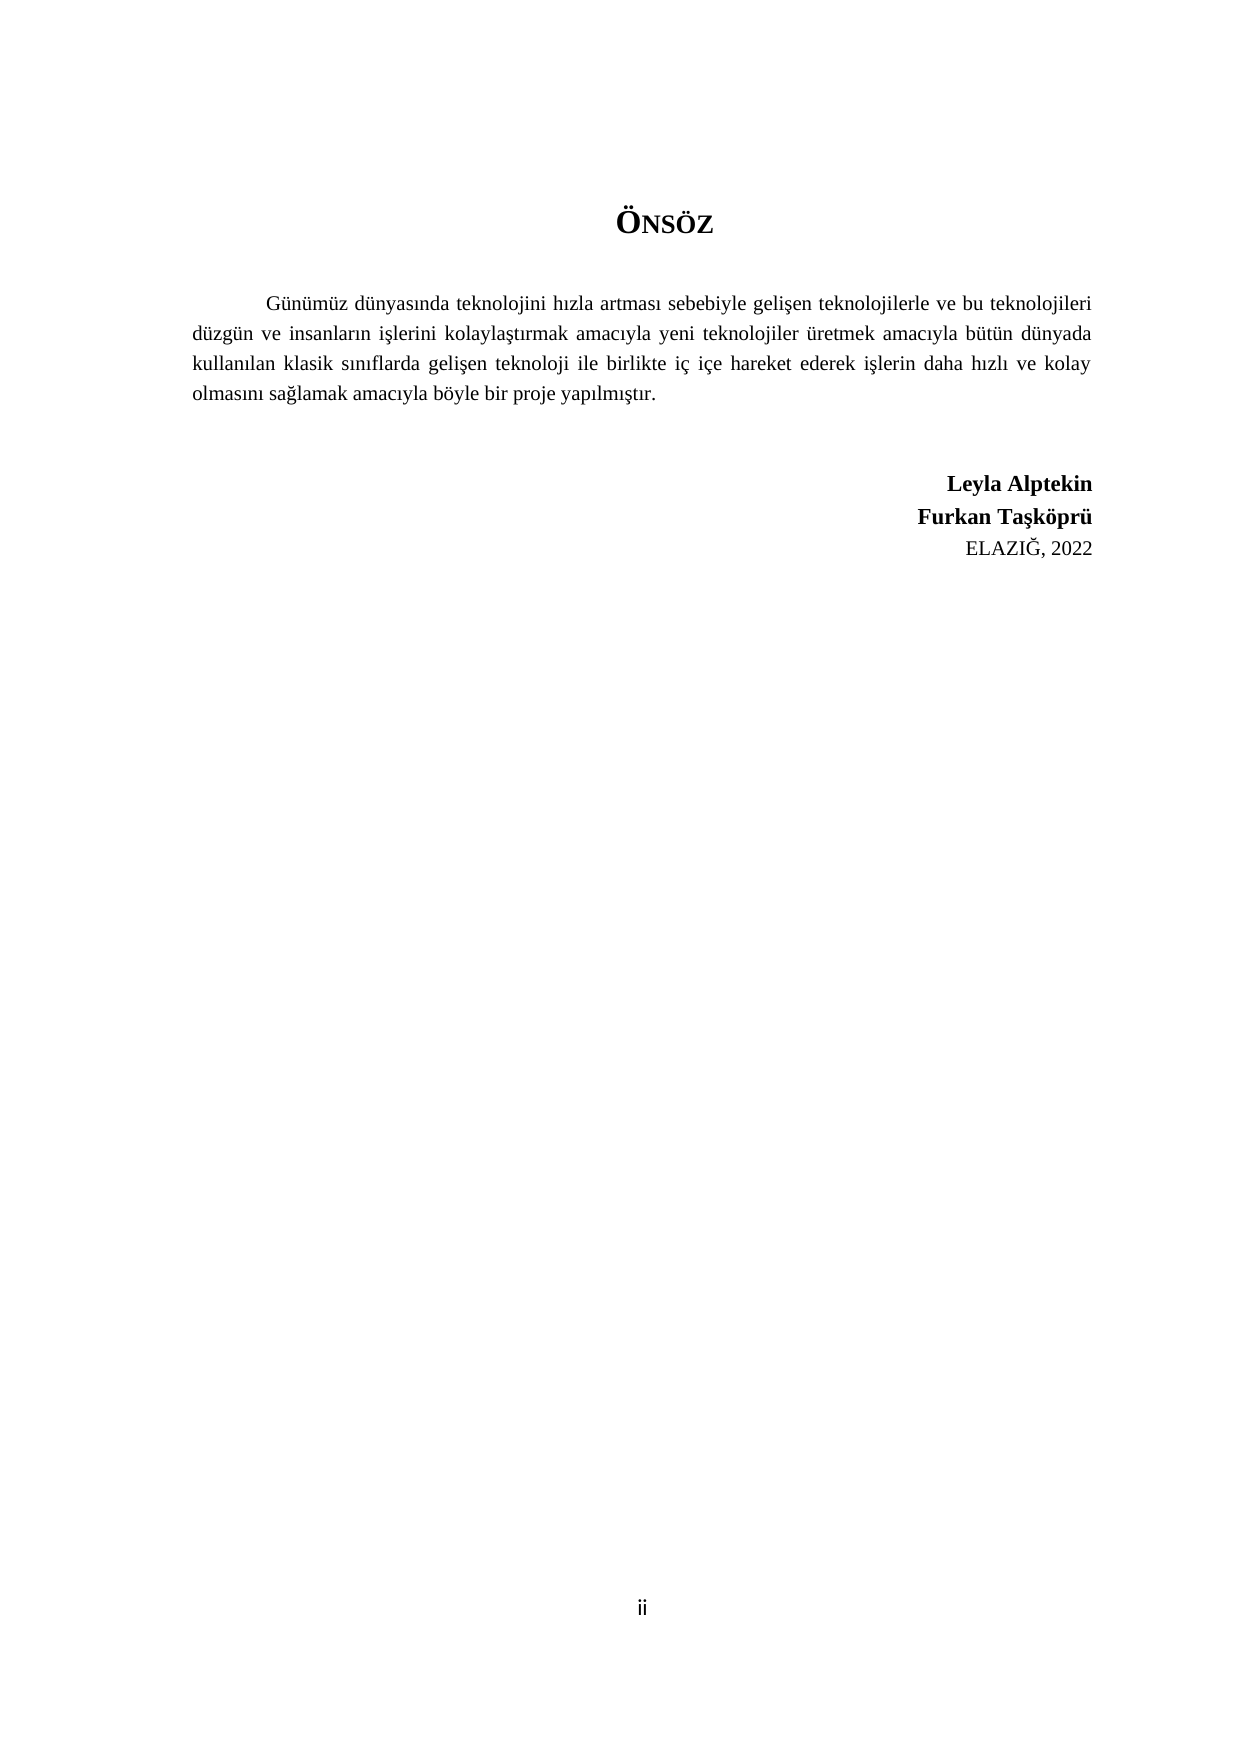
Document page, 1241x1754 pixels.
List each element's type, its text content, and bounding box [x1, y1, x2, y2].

text Furkan Taşköprü [192, 503, 1092, 529]
text Leyla Alptekin [192, 470, 1092, 497]
text ELAZIĞ, 2022 [192, 536, 1092, 560]
text Günümüz dünyasında teknolojini hızla artması sebebiyle gelişen teknolojilerle ve bu teknolojileri düzgün ve insanların işlerini kolaylaştırmak amacıyla yeni teknolojiler üretmek amacıyla bütün dünyada kullanılan klasik sınıflarda gelişen teknoloji ile birlikte iç içe hareket ederek işlerin daha hızlı ve kolay olmasını sağlamak amacıyla böyle bir proje yapılmıştır. [192, 291, 1092, 404]
subtitle Önsöz [237, 202, 1092, 241]
